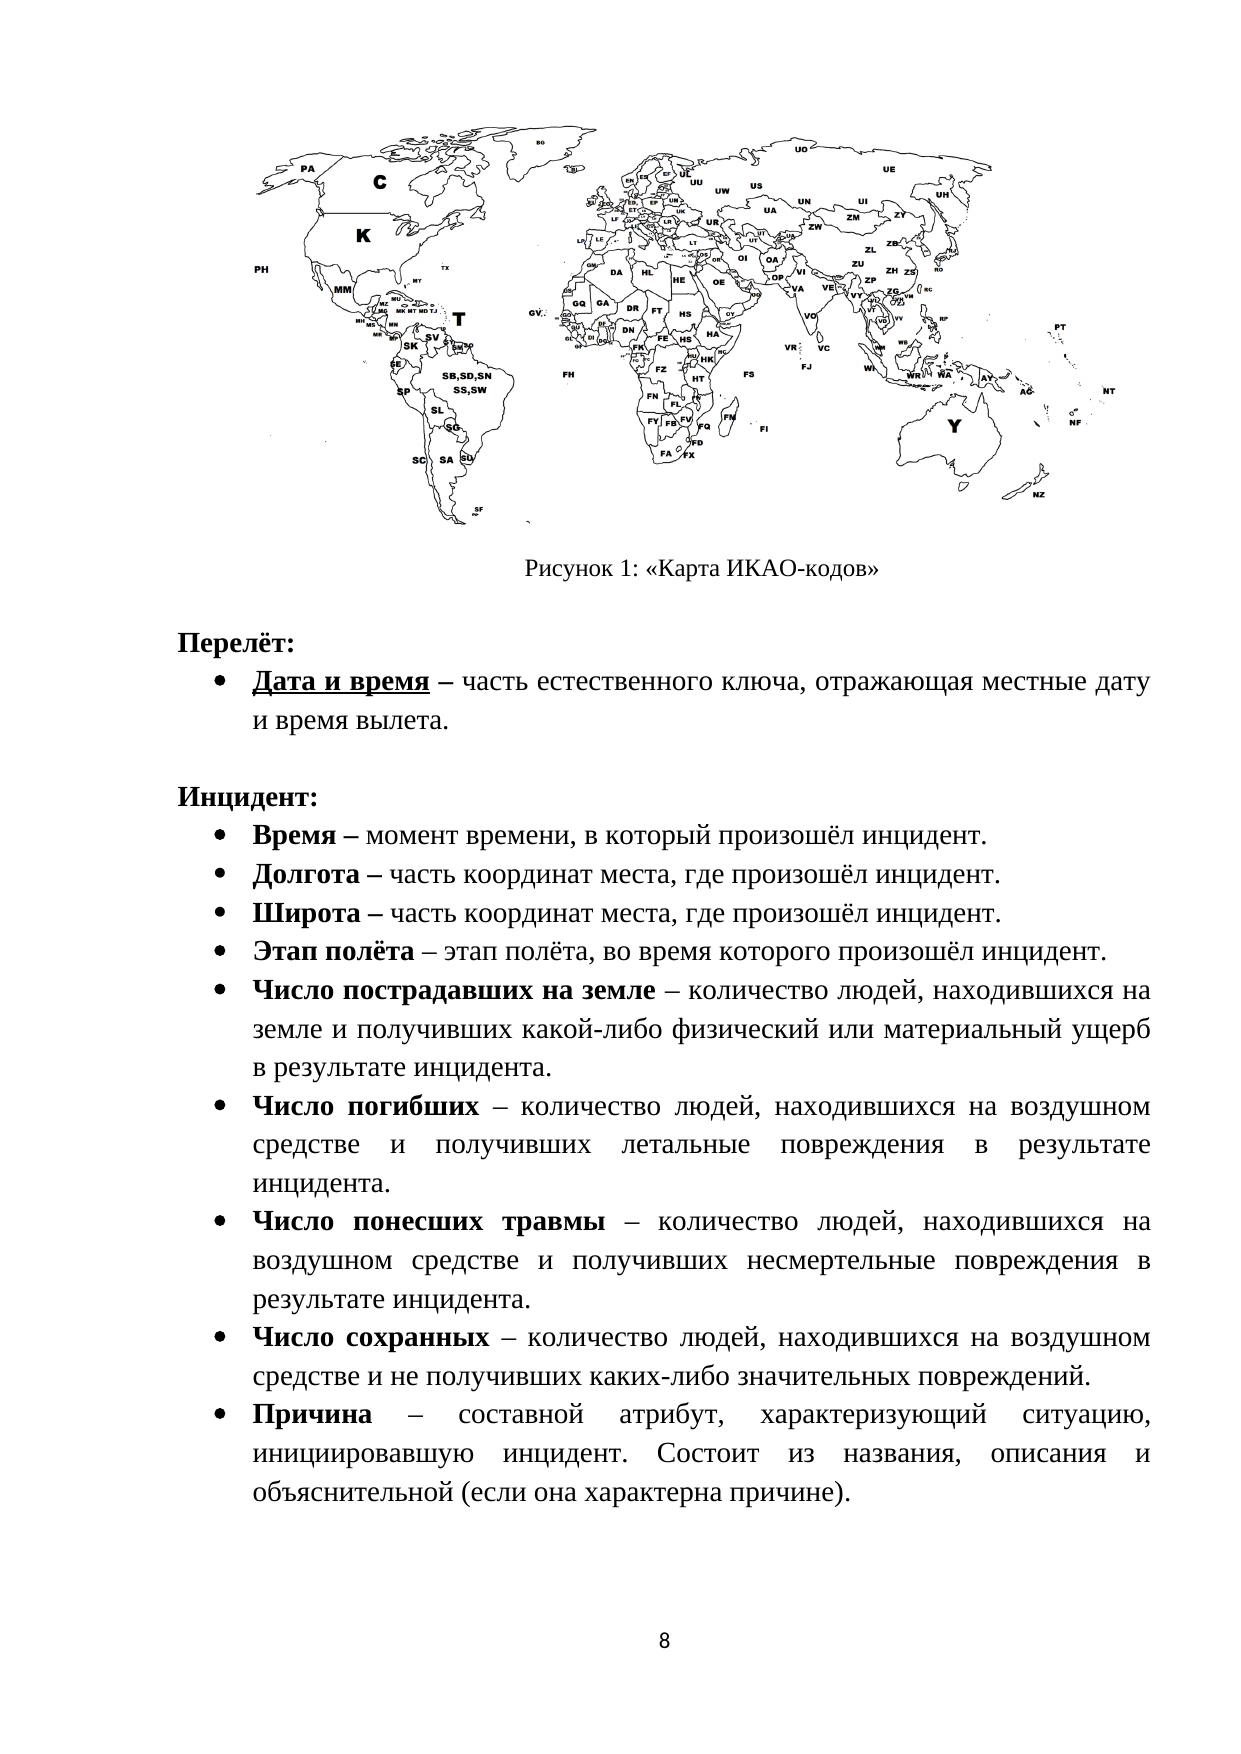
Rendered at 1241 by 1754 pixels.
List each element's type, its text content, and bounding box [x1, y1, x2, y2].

list Число погибших – количество людей, находившихся на воздушном средстве и получивших летальные повреждения в результате инцидента. [215, 1088, 1152, 1198]
list Причина – составной атрибут, характеризующий ситуацию, инициировавшую инцидент. Состоит из названия, описания и объяснительной (если она характерна причине). [215, 1396, 1152, 1507]
picture [252, 118, 1121, 549]
list Дата и время – часть естественного ключа, отражающая местные дату и время вылета. [215, 663, 1152, 735]
list Этап полёта – этап полёта, во время которого произошёл инцидент. [215, 933, 1152, 967]
list Долгота – часть координат места, где произошёл инцидент. [215, 856, 1152, 890]
list Рисунок 1: «Карта ИКАО-кодов» [252, 553, 1152, 582]
list Широта – часть координат места, где произошёл инцидент. [215, 895, 1152, 928]
text Инцидент: [177, 779, 1152, 812]
list Число понесших травмы – количество людей, находившихся на воздушном средстве и получивших несмертельные повреждения в результате инцидента. [215, 1203, 1152, 1314]
list Число пострадавших на земле – количество людей, находившихся на земле и получивших какой-либо физический или материальный ущерб в результате инцидента. [215, 972, 1152, 1083]
list Время – момент времени, в который произошёл инцидент. [215, 817, 1152, 851]
list Число сохранных – количество людей, находившихся на воздушном средстве и не получивших каких-либо значительных повреждений. [215, 1319, 1152, 1391]
text Перелёт: [177, 625, 1152, 658]
